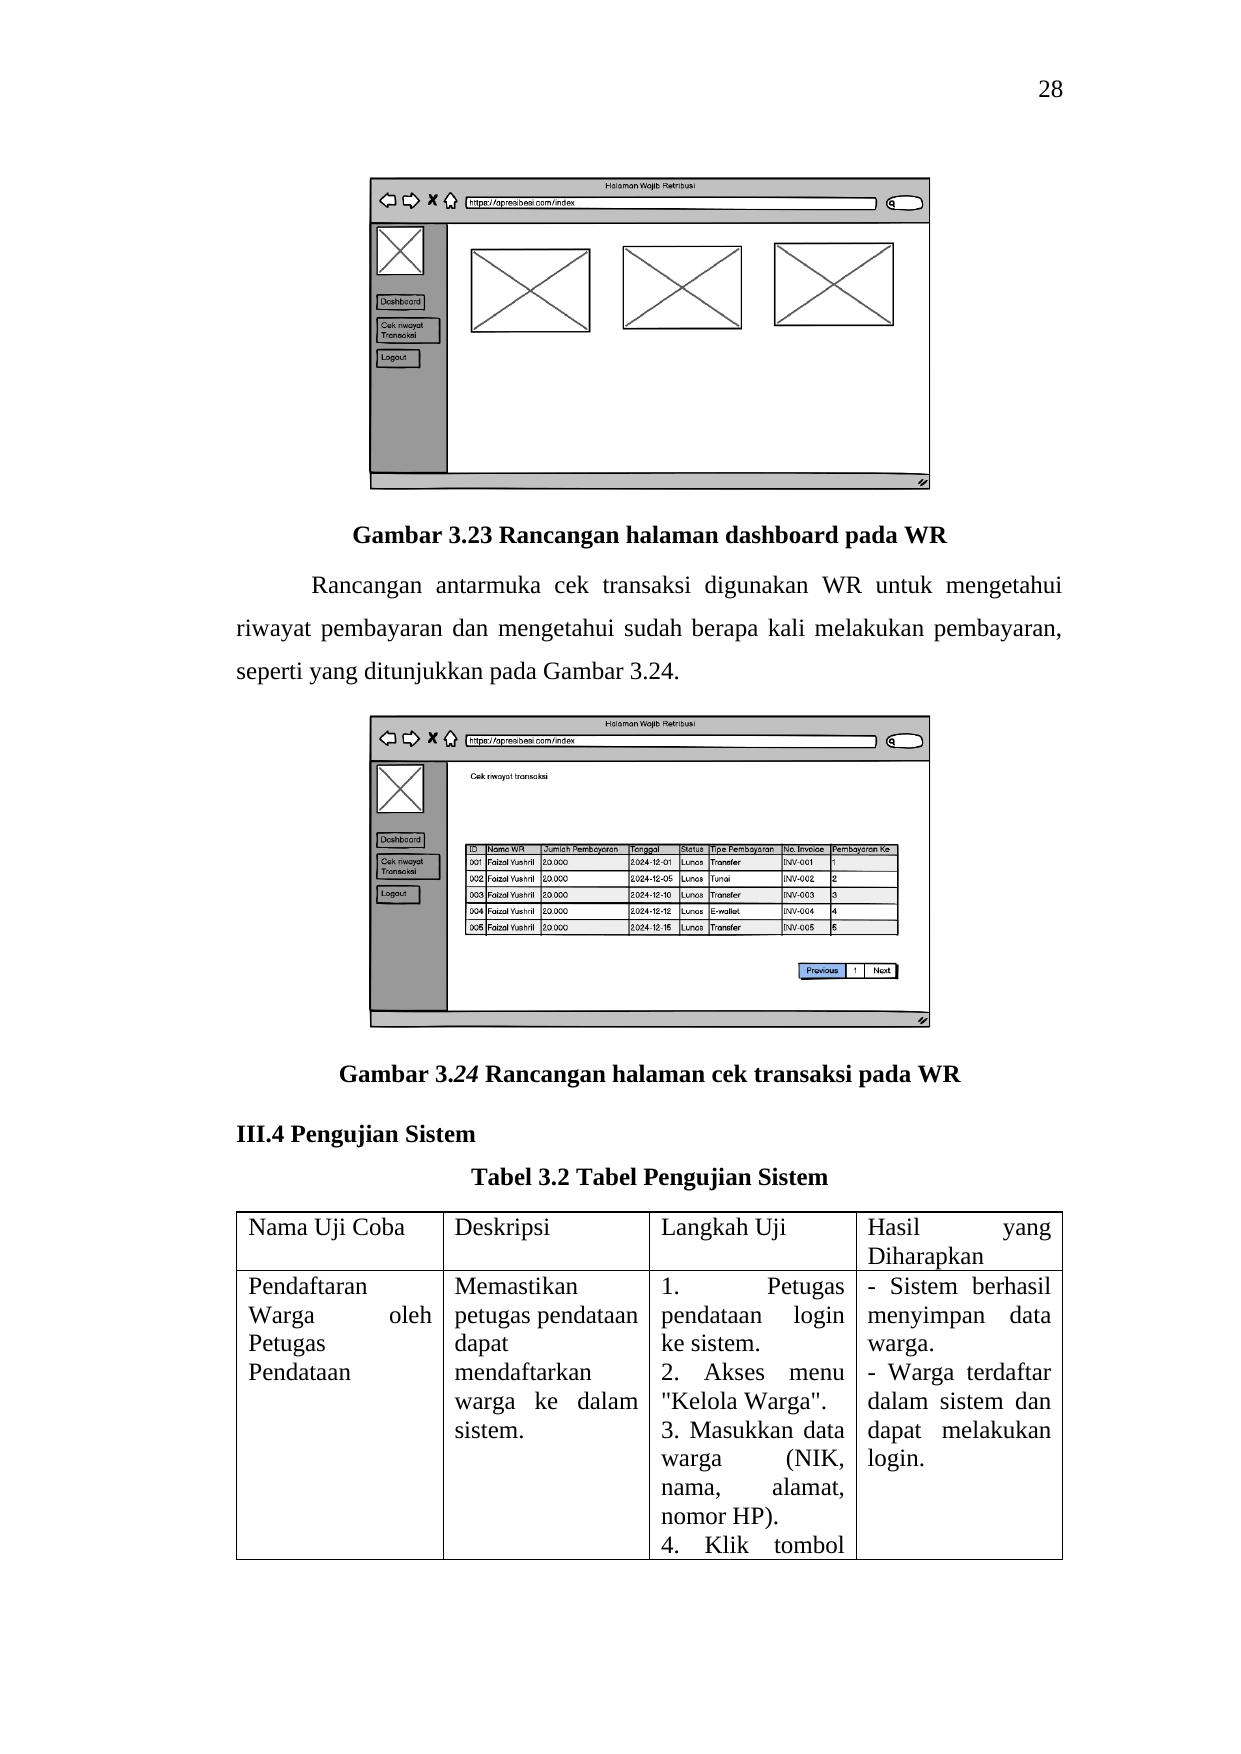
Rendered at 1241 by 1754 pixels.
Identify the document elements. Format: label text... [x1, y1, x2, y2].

picture [369, 177, 931, 490]
table_header Langkah Uji [650, 1213, 856, 1270]
table_header Hasil yang Diharapkan [857, 1213, 1062, 1270]
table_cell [444, 1271, 649, 1558]
text Gambar 3.23 Rancangan halaman dashboard pada WR [236, 520, 1063, 549]
text Tabel 3.2 Tabel Pengujian Sistem [236, 1162, 1063, 1191]
text Gambar 3.24 Rancangan halaman cek transaksi pada WR [236, 1059, 1063, 1088]
table_header Nama Uji Coba [237, 1213, 443, 1270]
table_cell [237, 1271, 443, 1558]
table_header Deskripsi [444, 1213, 649, 1270]
picture [369, 715, 931, 1028]
text Rancangan antarmuka cek transaksi digunakan WR untuk mengetahui riwayat pembayaran dan mengetahui sudah berapa kali melakukan pembayaran, seperti yang ditunjukkan pada Gambar 3.24. [236, 570, 1063, 685]
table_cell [857, 1271, 1062, 1558]
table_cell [650, 1271, 856, 1558]
subtitle Pengujian Sistem [236, 1119, 1063, 1147]
